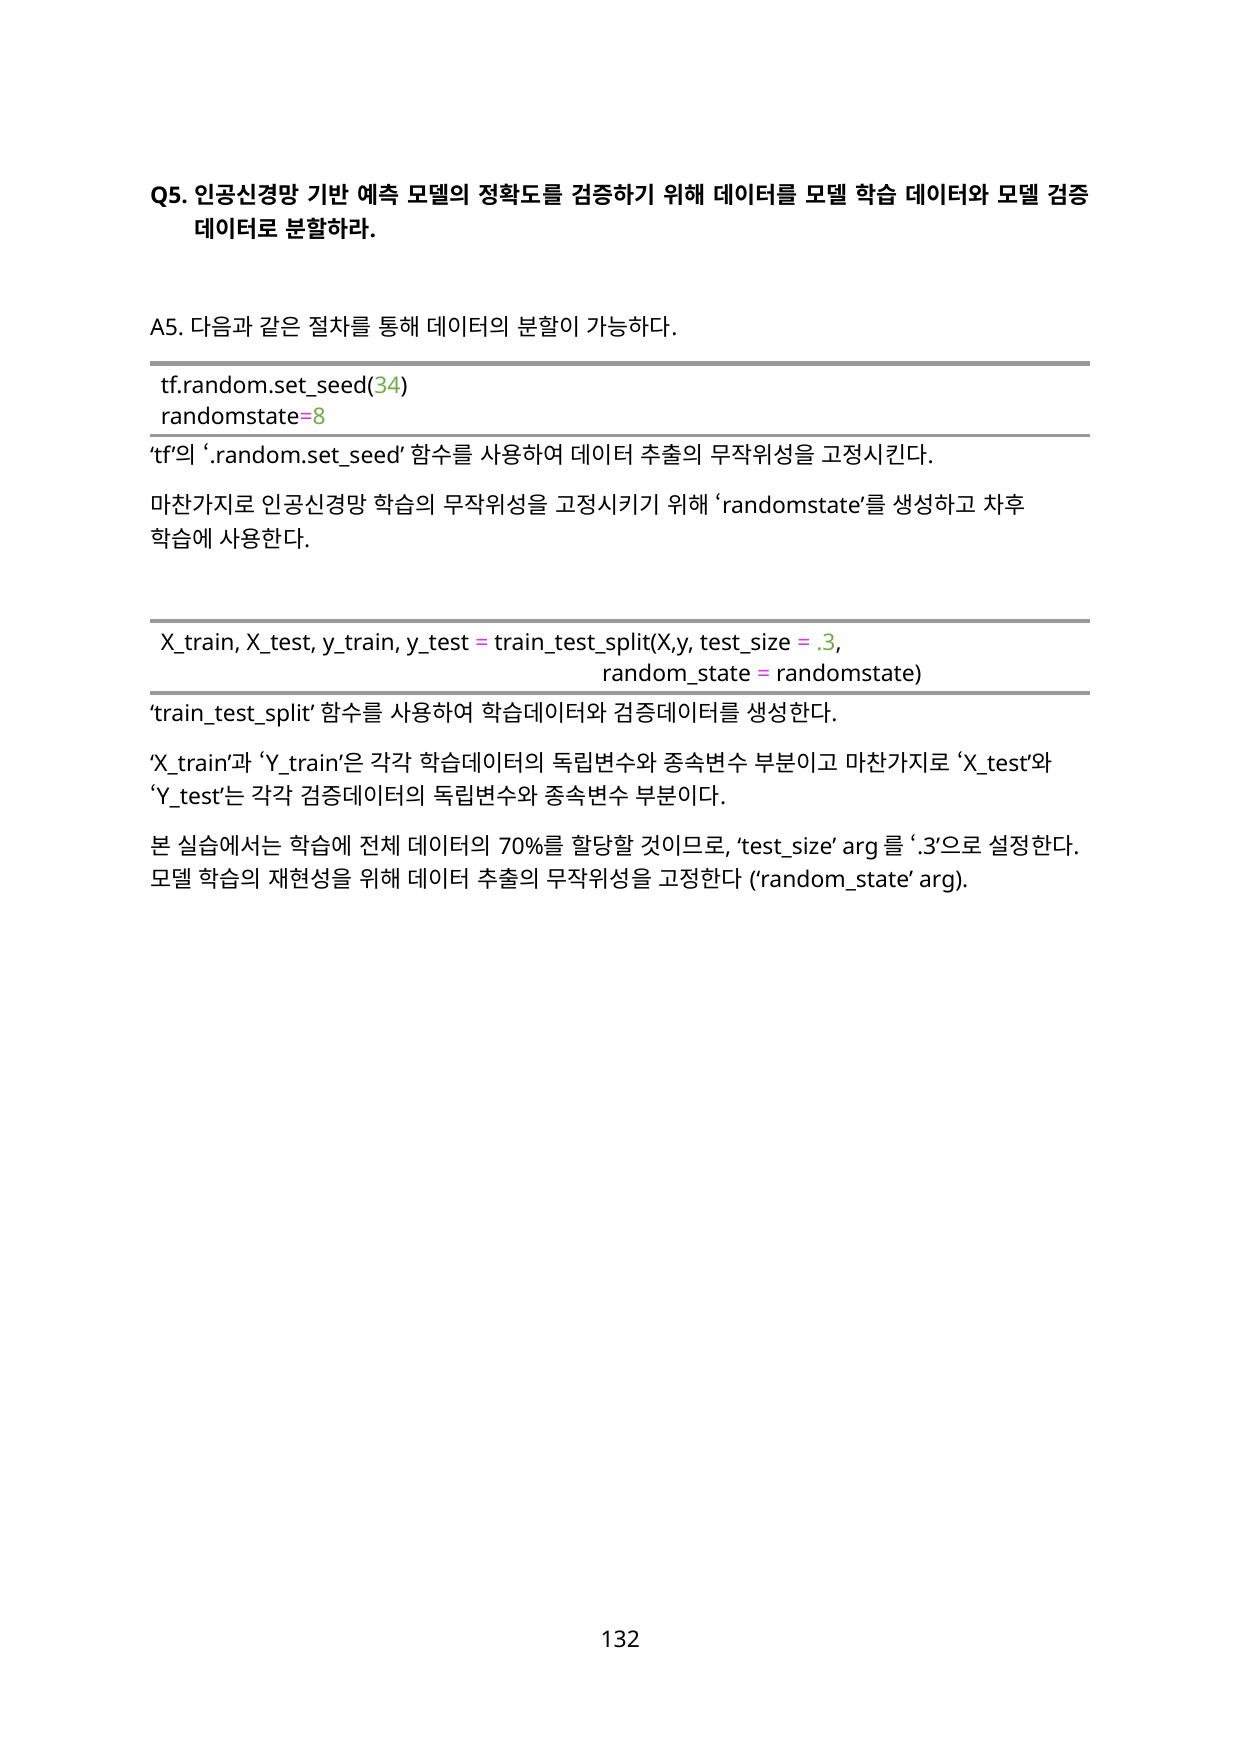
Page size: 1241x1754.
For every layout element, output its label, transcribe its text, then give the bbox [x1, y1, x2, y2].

table_header X_train, X_test, y_train, y_test = train_test_split(X,y, test_size = .3, random_state = randomstate) [150, 623, 1090, 691]
text 본 실습에서는 학습에 전체 데이터의 70%를 할당할 것이므로, ‘test_size’ arg를 ‘.3’으로 설정한다. 모델 학습의 재현성을 위해 데이터 추출의 무작위성을 고정한다 (‘random_state’ arg). [150, 828, 1090, 894]
text ‘train_test_split’ 함수를 사용하여 학습데이터와 검증데이터를 생성한다. [150, 695, 1090, 728]
text 다음과 같은 절차를 통해 데이터의 분할이 가능하다. [150, 308, 1090, 342]
text ‘tf’의 ‘.random.set_seed’ 함수를 사용하여 데이터 추출의 무작위성을 고정시킨다. [150, 437, 1090, 471]
table_header tf.random.set_seed(34) randomstate=8 [150, 366, 1090, 434]
text 마찬가지로 인공신경망 학습의 무작위성을 고정시키기 위해 ‘randomstate’를 생성하고 차후 학습에 사용한다. [150, 487, 1090, 554]
text 인공신경망 기반 예측 모델의 정확도를 검증하기 위해 데이터를 모델 학습 데이터와 모델 검증 데이터로 분할하라. [150, 177, 1090, 244]
text ‘X_train’과 ‘Y_train’은 각각 학습데이터의 독립변수와 종속변수 부분이고 마찬가지로 ‘X_test’와 ‘Y_test’는 각각 검증데이터의 독립변수와 종속변수 부분이다. [150, 744, 1090, 811]
